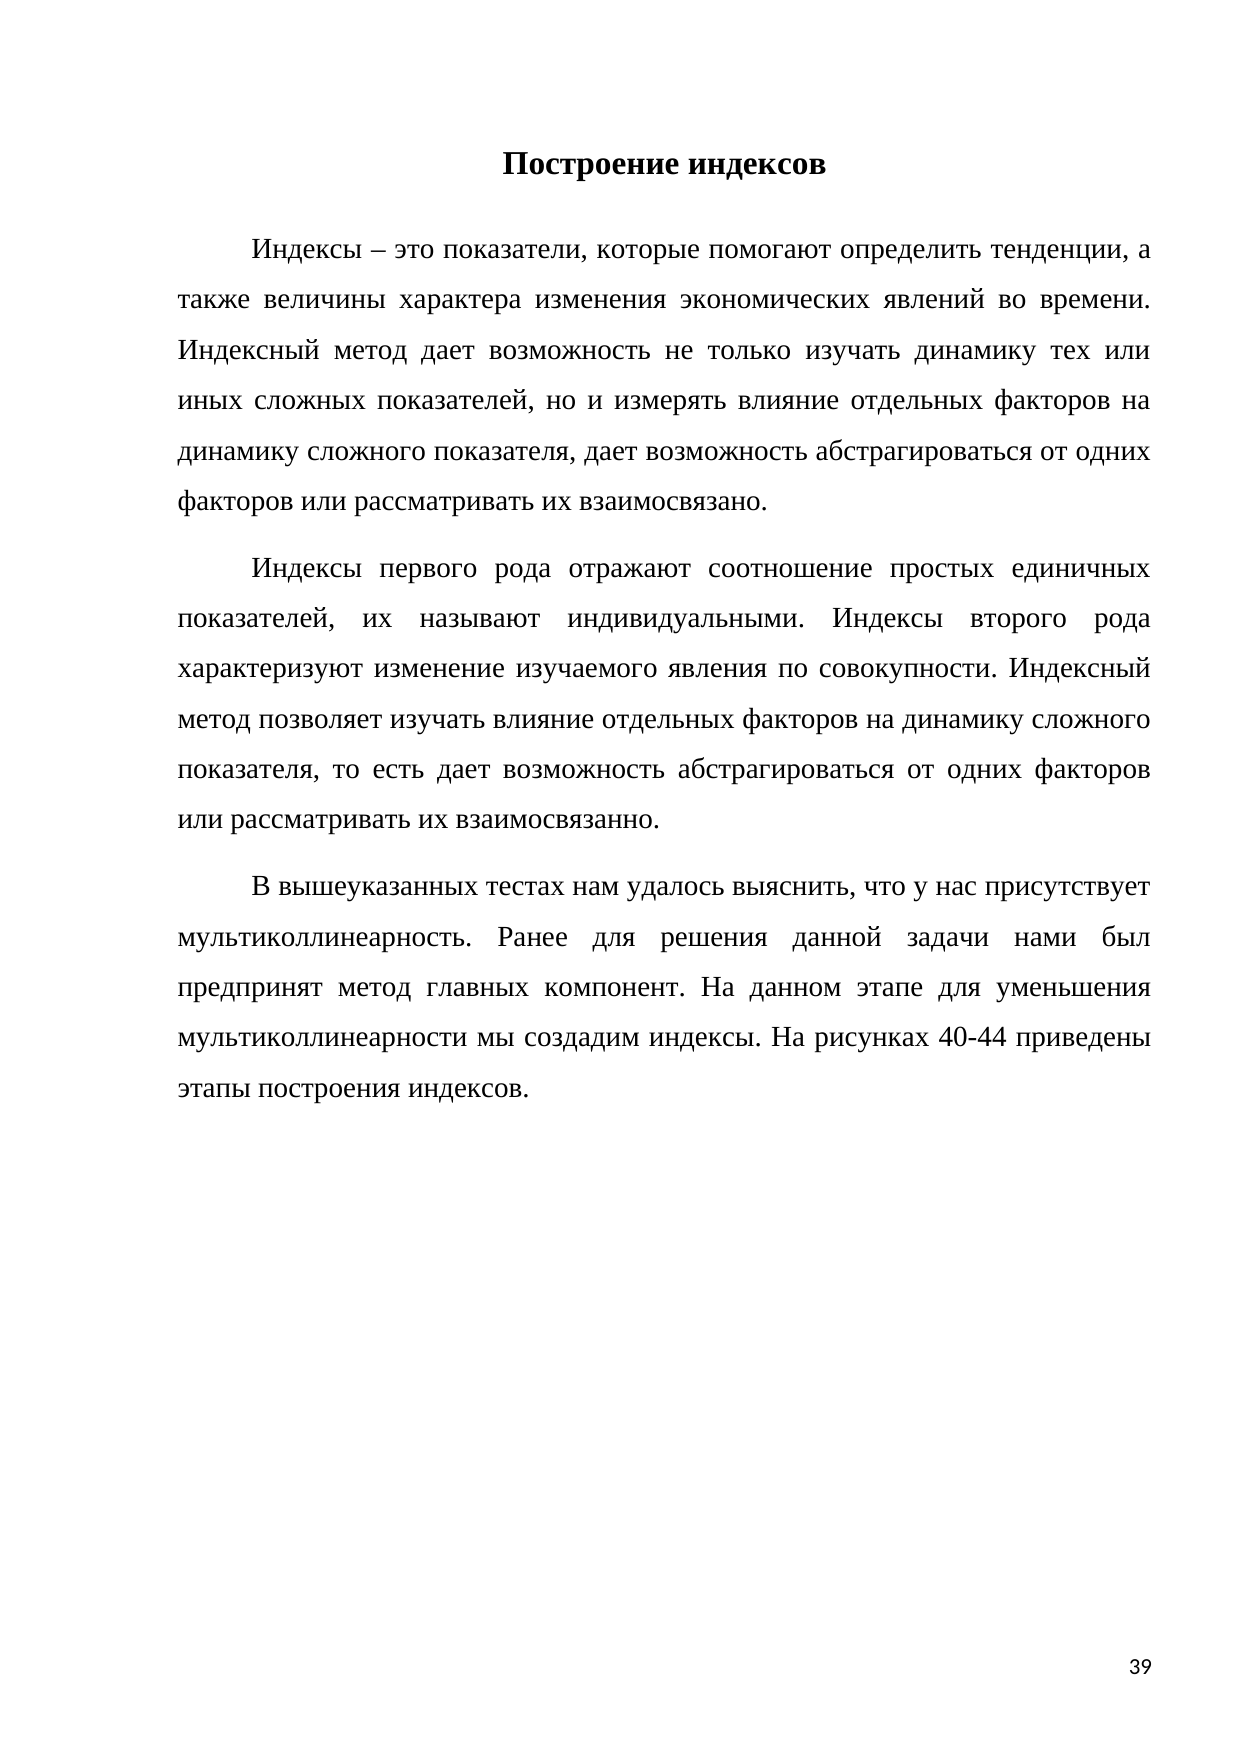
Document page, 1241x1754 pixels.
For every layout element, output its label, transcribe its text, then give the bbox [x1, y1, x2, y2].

text Индексы первого рода отражают соотношение простых единичных показателей, их называют индивидуальными. Индексы второго рода характеризуют изменение изучаемого явления по совокупности. Индексный метод позволяет изучать влияние отдельных факторов на динамику сложного показателя, то есть дает возможность абстрагироваться от одних факторов или рассматривать их взаимосвязанно. [177, 550, 1152, 835]
text Индексы – это показатели, которые помогают определить тенденции, а также величины характера изменения экономических явлений во времени. Индексный метод дает возможность не только изучать динамику тех или иных сложных показателей, но и измерять влияние отдельных факторов на динамику сложного показателя, дает возможность абстрагироваться от одних факторов или рассматривать их взаимосвязано. [177, 231, 1152, 516]
subtitle Построение индексов [177, 143, 1152, 181]
text В вышеуказанных тестах нам удалось выяснить, что у нас присутствует мультиколлинеарность. Ранее для решения данной задачи нами был предпринят метод главных компонент. На данном этапе для уменьшения мультиколлинеарности мы создадим индексы. На рисунках 40-44 приведены этапы построения индексов. [177, 868, 1152, 1103]
